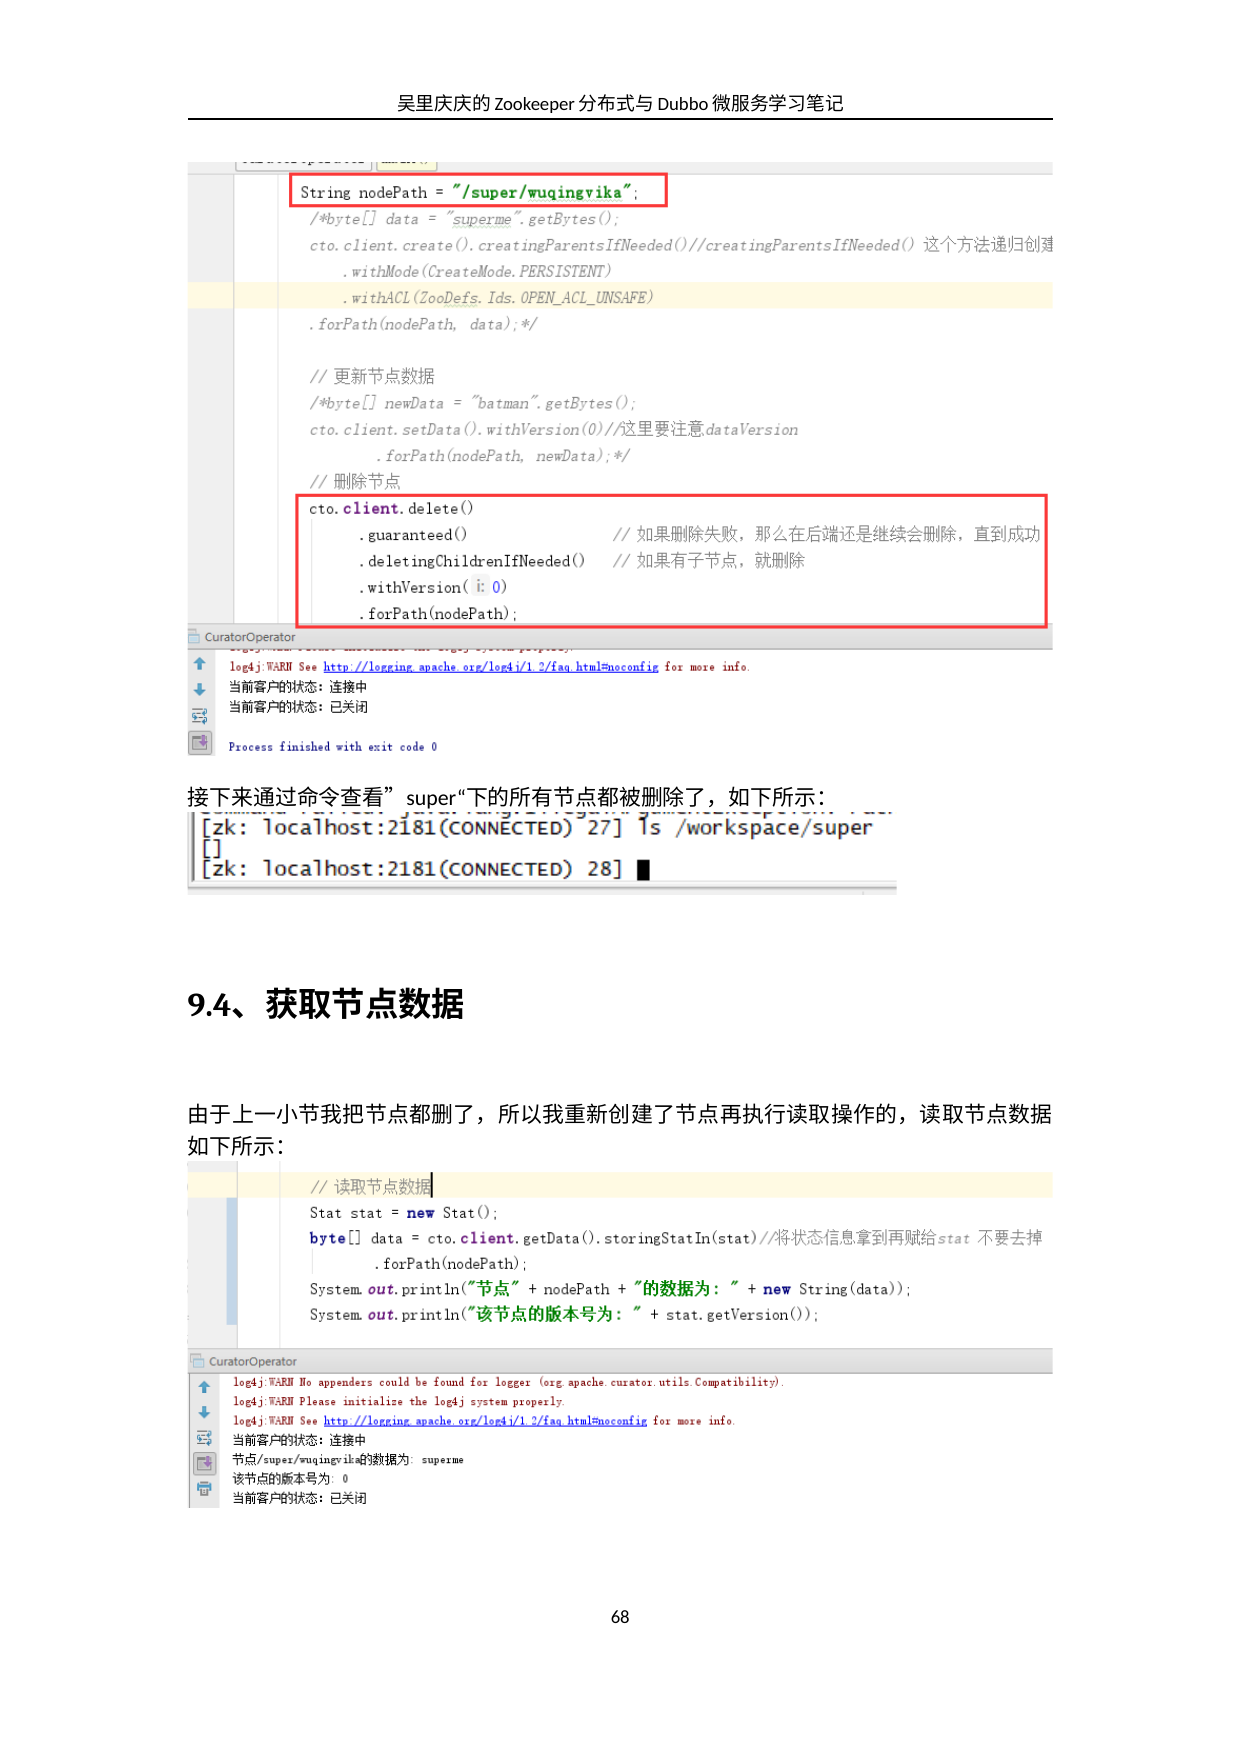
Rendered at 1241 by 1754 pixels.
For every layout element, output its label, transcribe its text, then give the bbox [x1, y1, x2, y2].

subtitle 9.4、获取节点数据 [187, 969, 1053, 1034]
text 接下来通过命令查看”super“下的所有节点都被删除了，如下所示： [187, 779, 1053, 812]
text 由于上一小节我把节点都删了，所以我重新创建了节点再执行读取操作的，读取节点数据如下所示： [187, 1096, 1053, 1161]
picture [187, 162, 1053, 756]
picture [187, 1161, 1053, 1508]
picture [187, 812, 897, 895]
